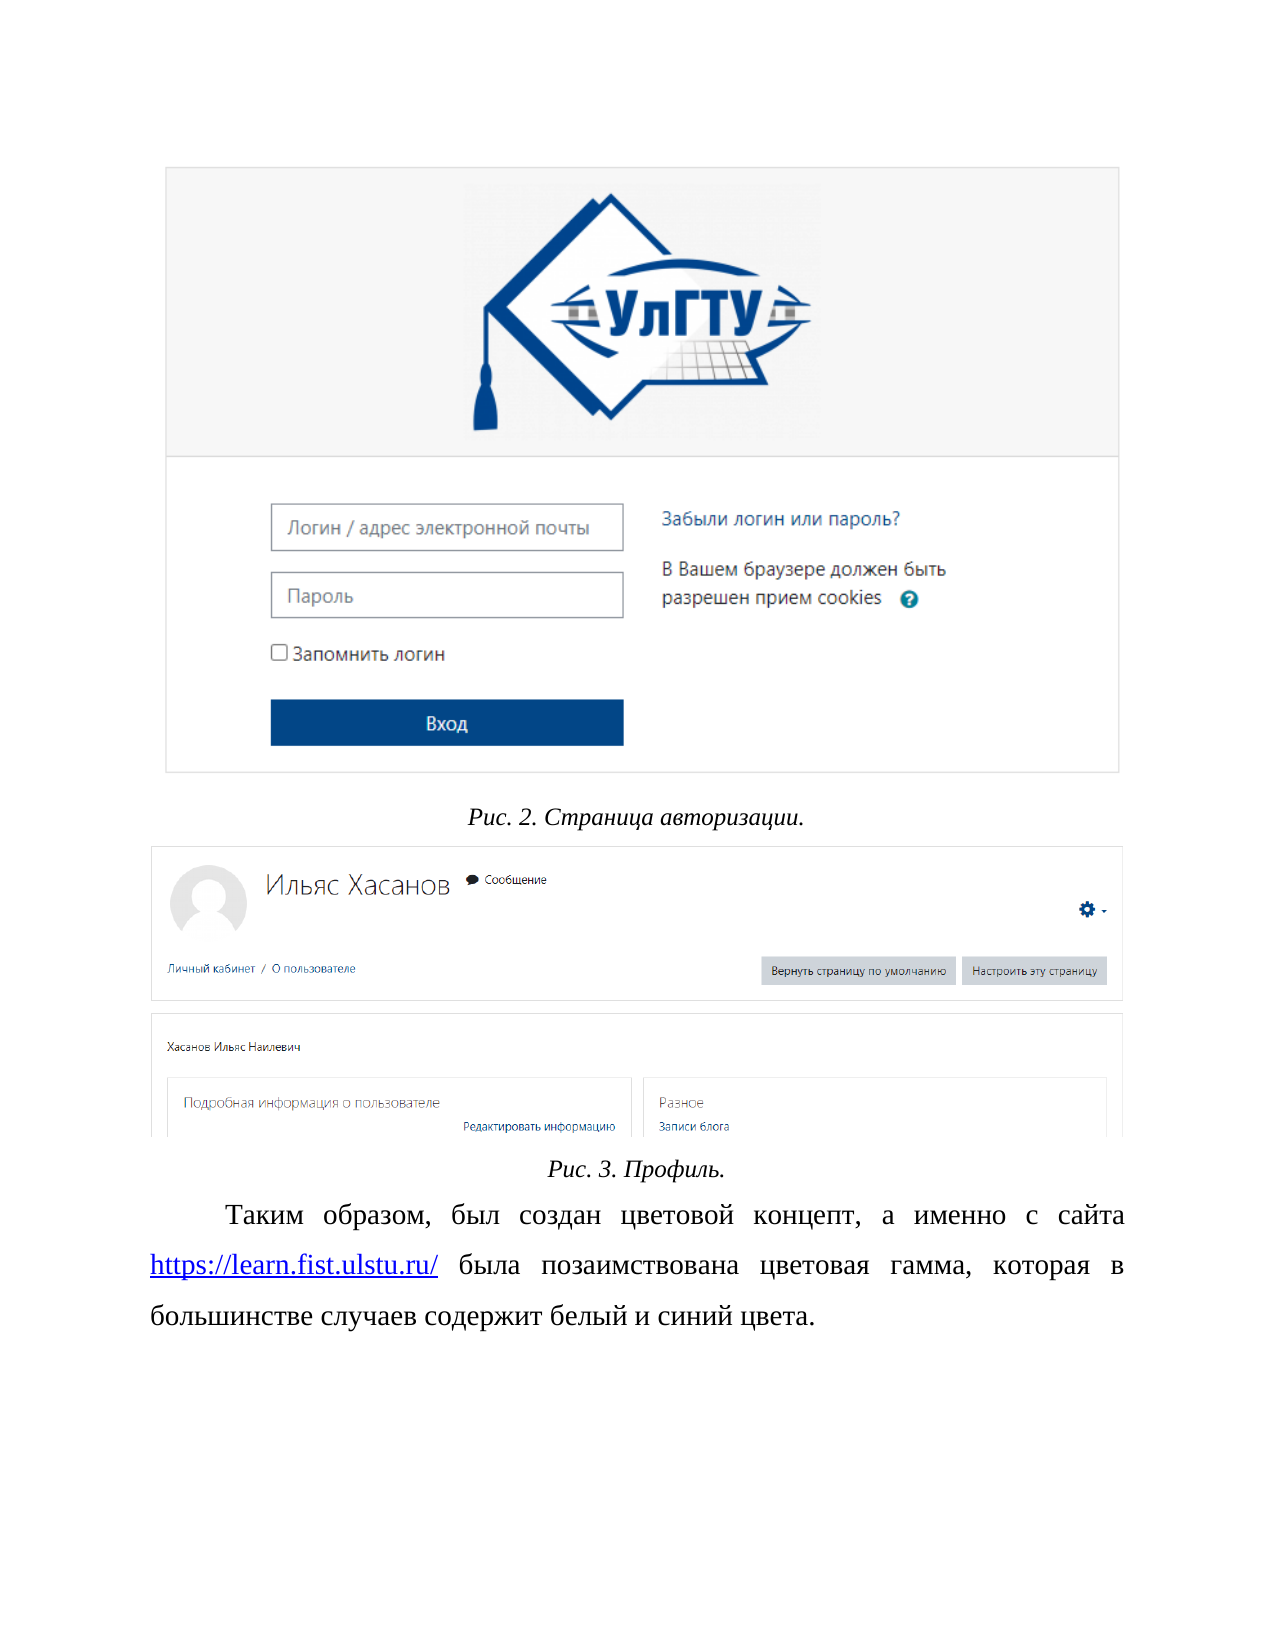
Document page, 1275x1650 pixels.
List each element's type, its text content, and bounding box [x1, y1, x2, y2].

text Рис. 3. Профиль. [150, 1154, 1125, 1183]
picture [150, 150, 1125, 786]
picture [150, 845, 1125, 1137]
text Рис. 2. Страница авторизации. [150, 802, 1125, 831]
text Таким образом, был создан цветовой концепт, а именно с сайта https://learn.fist.ulstu.ru/ была позаимствована цветовая гамма, которая в большинстве случаев содержит белый и синий цвета. [150, 1197, 1125, 1331]
